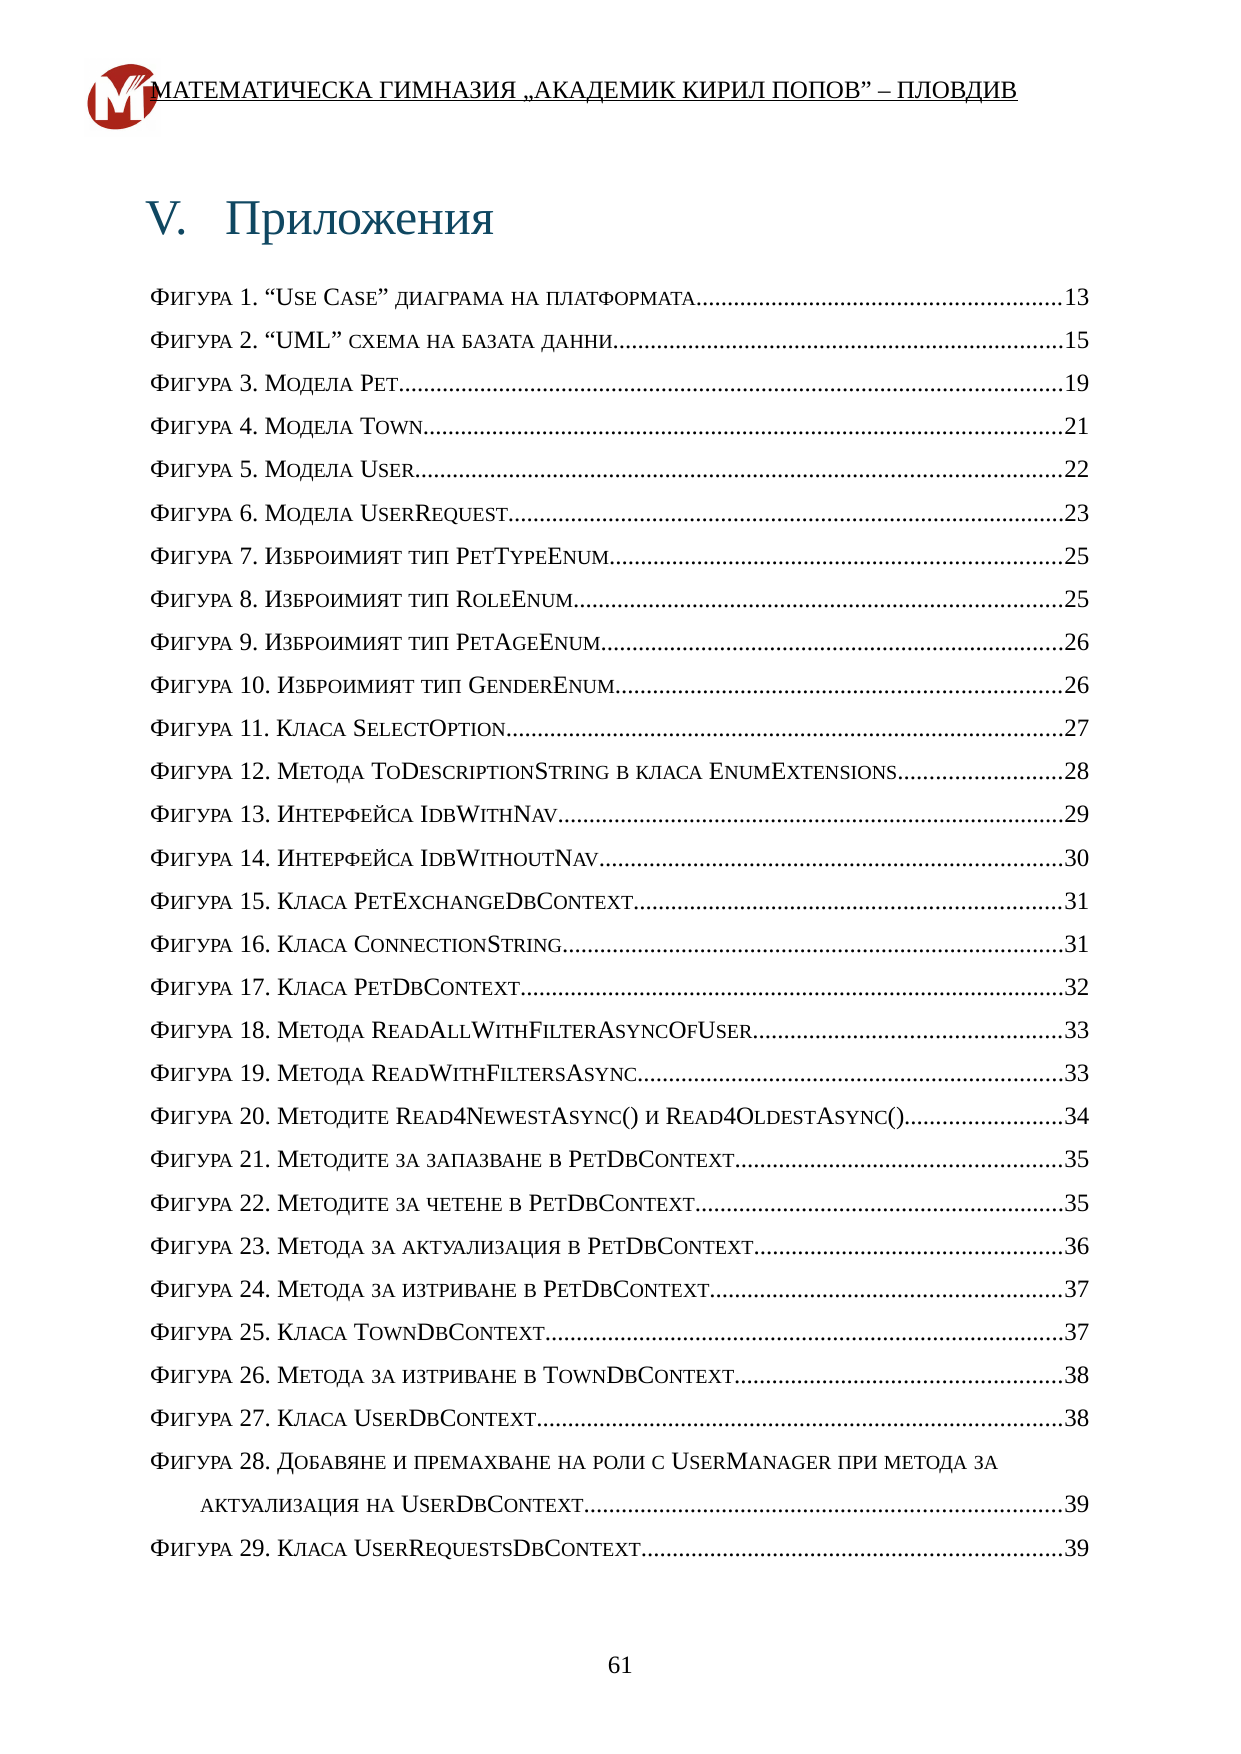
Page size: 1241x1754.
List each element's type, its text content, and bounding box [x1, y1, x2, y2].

text Фигура 14. Интерфейса IdbWithoutNav 30 [150, 843, 1090, 871]
text Фигура 19. Метода ReadWithFiltersAsync 33 [150, 1058, 1090, 1087]
text Фигура 10. Изброимият тип GenderEnum 26 [150, 670, 1090, 699]
text Фигура 25. Класа TownDbContext 37 [150, 1317, 1090, 1346]
text Фигура 21. Методите за запазване в PetDbContext 35 [150, 1144, 1090, 1173]
text Фигура 1. “Use Case” диаграма на платформата 13 [150, 282, 1090, 311]
text Фигура 2. “UML” схема на базата данни 15 [150, 325, 1090, 354]
text Фигура 8. Изброимият тип RoleEnum 25 [150, 584, 1090, 613]
text Фигура 15. Класа PetExchangeDbContext 31 [150, 886, 1090, 914]
text Фигура 28. Добавяне и премахване на роли с UserManager при метода за актуализация на UserDbContext 39 [150, 1446, 1090, 1518]
text Фигура 23. Метода за актуализация в PetDbContext 36 [150, 1231, 1090, 1259]
text Фигура 16. Класа ConnectionString 31 [150, 929, 1090, 958]
text Фигура 5. Модела User 22 [150, 454, 1090, 483]
text Фигура 17. Класа PetDbContext 32 [150, 972, 1090, 1001]
subtitle Приложения [187, 187, 1090, 245]
picture [83, 58, 162, 137]
text Фигура 3. Модела Pet 19 [150, 368, 1090, 397]
text Фигура 27. Класа UserDbContext 38 [150, 1403, 1090, 1432]
text Фигура 24. Метода за изтриване в PetDbContext 37 [150, 1274, 1090, 1303]
text Фигура 6. Модела UserRequest 23 [150, 498, 1090, 526]
text Фигура 29. Класа UserRequestsDbContext 39 [150, 1533, 1090, 1561]
text Фигура 11. Класа SelectOption 27 [150, 713, 1090, 742]
text Фигура 22. Методите за четене в PetDbContext 35 [150, 1188, 1090, 1216]
text Фигура 12. Метода ToDescriptionString в класа EnumExtensions 28 [150, 756, 1090, 785]
text Фигура 13. Интерфейса IdbWithNav 29 [150, 799, 1090, 828]
text Фигура 18. Метода ReadAllWithFilterAsyncOfUser 33 [150, 1015, 1090, 1044]
text Фигура 4. Модела Town 21 [150, 411, 1090, 440]
text Фигура 7. Изброимият тип PetTypeEnum 25 [150, 541, 1090, 569]
text Фигура 26. Метода за изтриване в TownDbContext 38 [150, 1360, 1090, 1389]
text Фигура 20. Методите Read4NewestAsync() и Read4OldestAsync() 34 [150, 1101, 1090, 1130]
text Фигура 9. Изброимият тип PetAgeEnum 26 [150, 627, 1090, 656]
